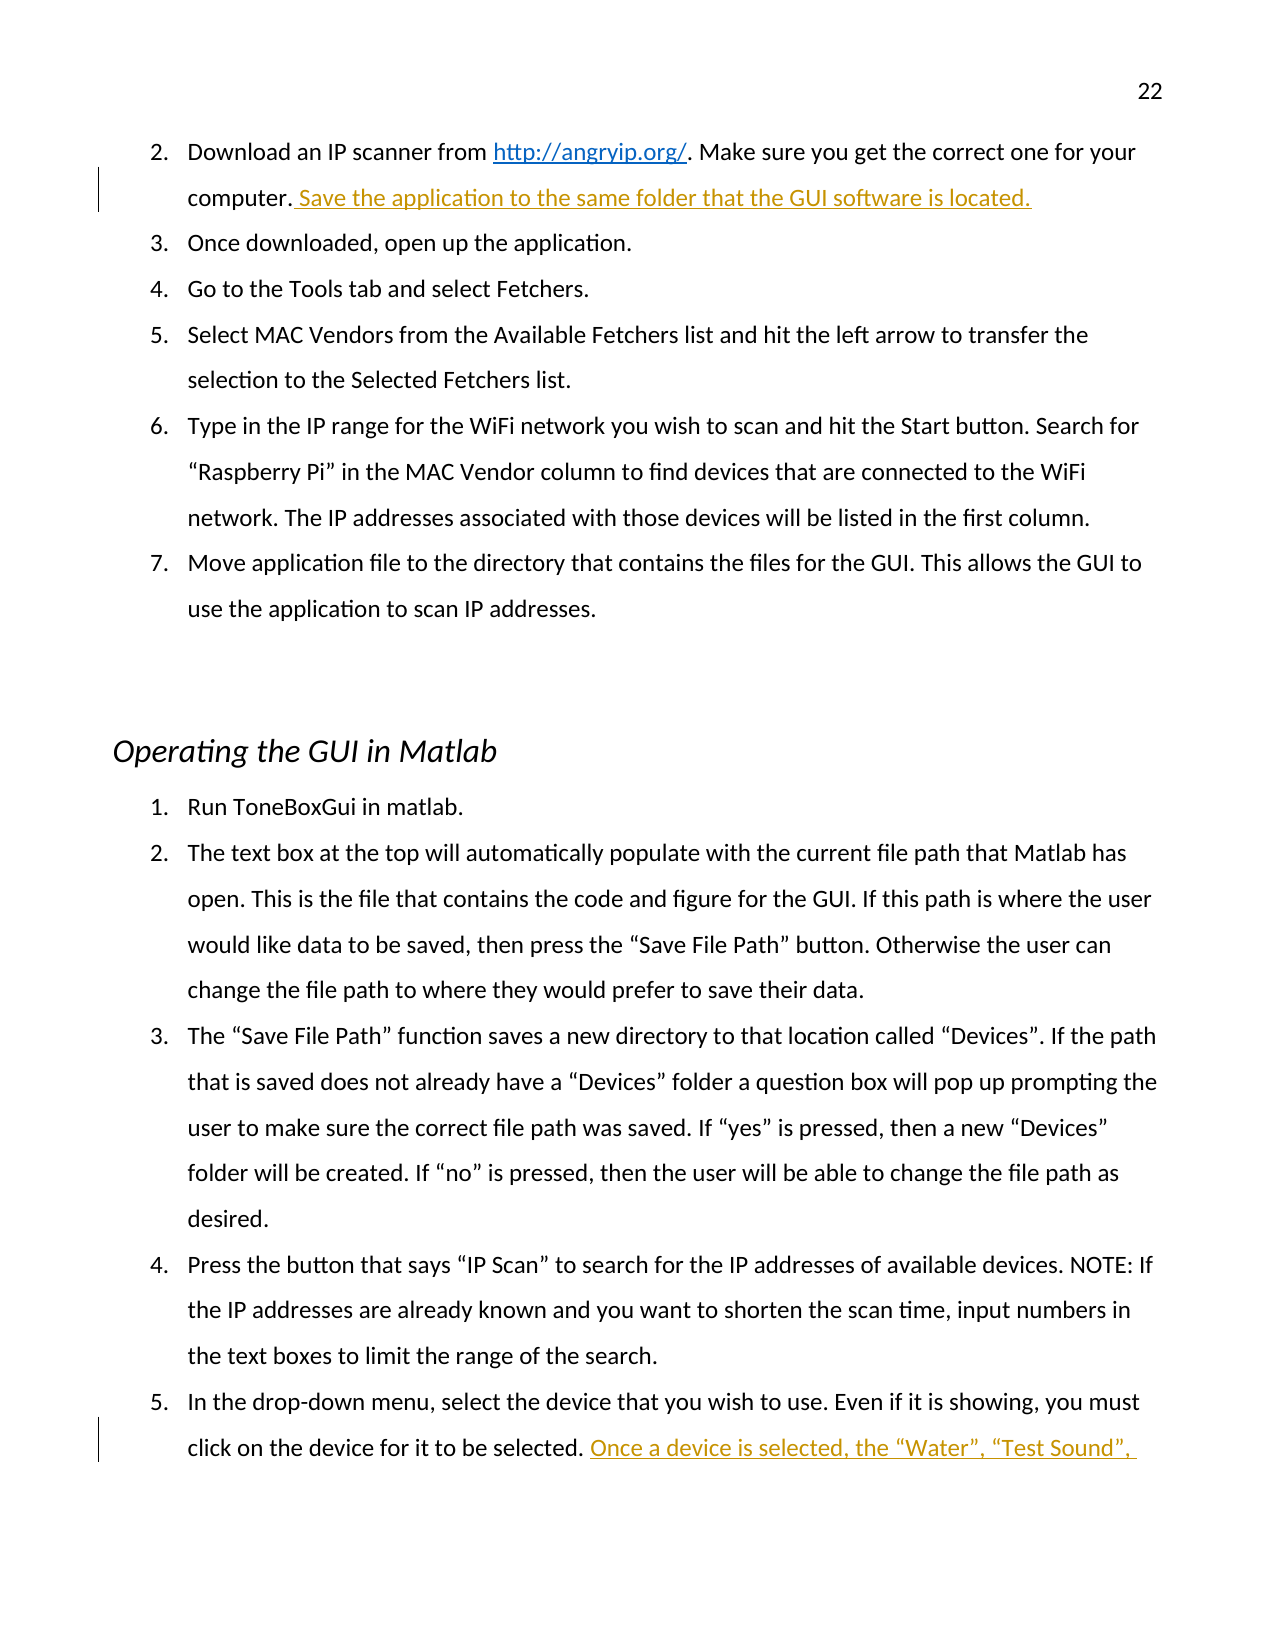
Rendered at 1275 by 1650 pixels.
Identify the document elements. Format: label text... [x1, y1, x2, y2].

list The “Save File Path” function saves a new directory to that location called “Devices”. If the path that is saved does not already have a “Devices” folder a question box will pop up prompting the user to make sure the correct file path was saved. If “yes” is pressed, then a new “Devices” folder will be created. If “no” is pressed, then the user will be able to change the file path as desired. [150, 1020, 1162, 1234]
list Press the button that says “IP Scan” to search for the IP addresses of available devices. NOTE: If the IP addresses are already known and you want to shorten the scan time, input numbers in the text boxes to limit the range of the search. [150, 1249, 1162, 1371]
list Type in the IP range for the WiFi network you wish to scan and hit the Start button. Search for “Raspberry Pi” in the MAC Vendor column to find devices that are connected to the WiFi network. The IP addresses associated with those devices will be listed in the first column. [150, 410, 1162, 532]
list Select MAC Vendors from the Available Fetchers list and hit the left arrow to transfer the selection to the Selected Fetchers list. [150, 319, 1162, 395]
list Once downloaded, open up the application. [150, 227, 1162, 258]
list Go to the Tools tab and select Fetchers. [150, 273, 1162, 304]
text Operating the GUI in Matlab [112, 731, 1162, 771]
list Run ToneBoxGui in matlab. [150, 792, 1162, 822]
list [150, 1386, 1162, 1462]
list Download an IP scanner from http://angryip.org/. Make sure you get the correct one for your computer. [150, 136, 1162, 212]
list Move application file to the directory that contains the files for the GUI. This allows the GUI to use the application to scan IP addresses. [150, 548, 1162, 624]
list The text box at the top will automatically populate with the current file path that Matlab has open. This is the file that contains the code and figure for the GUI. If this path is where the user would like data to be saved, then press the “Save File Path” button. Otherwise the user can change the file path to where they would prefer to save their data. [150, 837, 1162, 1005]
